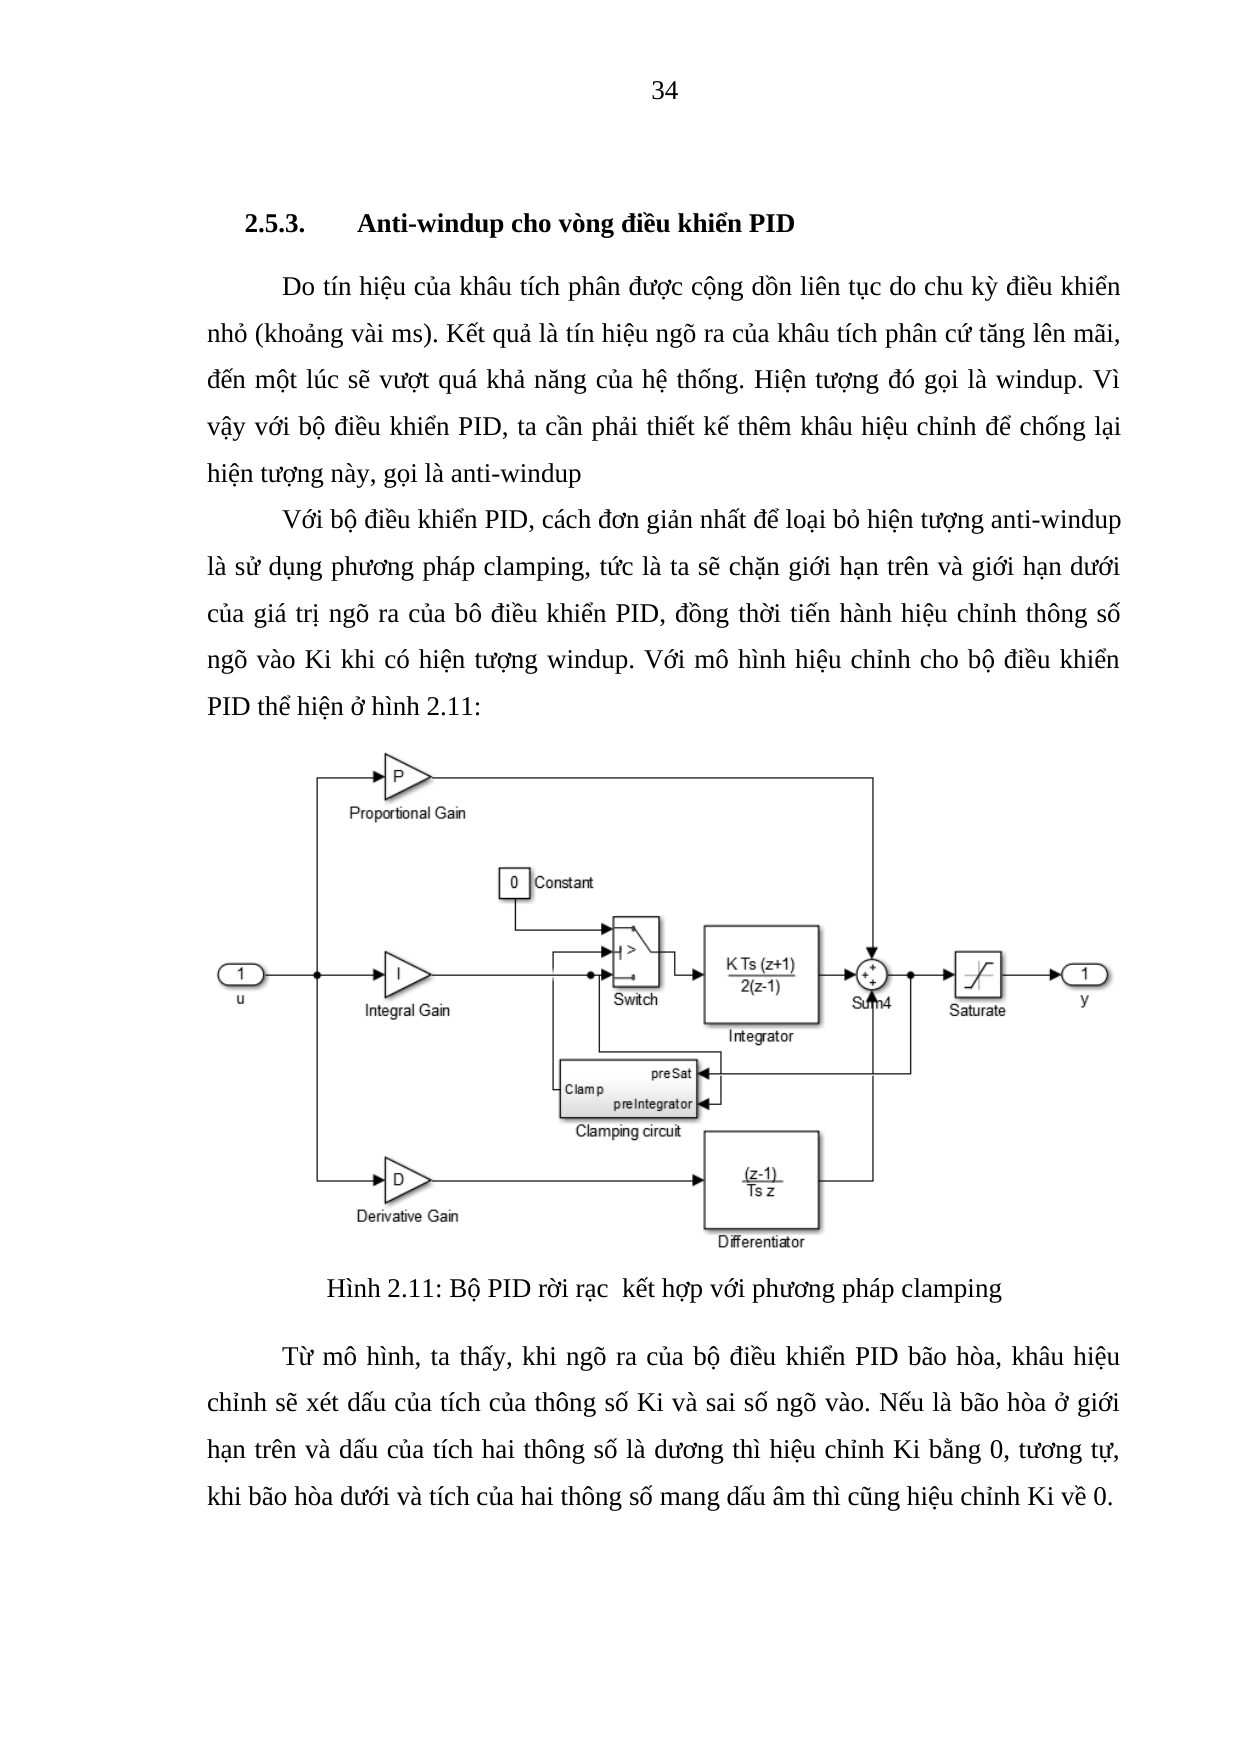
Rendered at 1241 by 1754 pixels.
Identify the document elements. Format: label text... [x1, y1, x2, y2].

text Với bộ điều khiển PID, cách đơn giản nhất để loại bỏ hiện tượng anti-windup là sử dụng phương pháp clamping, tức là ta sẽ chặn giới hạn trên và giới hạn dưới của giá trị ngõ ra của bô điều khiển PID, đồng thời tiến hành hiệu chỉnh thông số ngõ vào Ki khi có hiện tượng windup. Với mô hình hiệu chỉnh cho bộ điều khiển PID thể hiện ở hình 2.11: [207, 503, 1122, 721]
text Từ mô hình, ta thấy, khi ngõ ra của bộ điều khiển PID bão hòa, khâu hiệu chỉnh sẽ xét dấu của tích của thông số Ki và sai số ngõ vào. Nếu là bão hòa ở giới hạn trên và dấu của tích hai thông số là dương thì hiệu chỉnh Ki bằng 0, tương tự, khi bão hòa dưới và tích của hai thông số mang dấu âm thì cũng hiệu chỉnh Ki về 0. [207, 1339, 1122, 1511]
list Anti-windup cho vòng điều khiển PID [244, 207, 1122, 238]
text Do tín hiệu của khâu tích phân được cộng dồn liên tục do chu kỳ điều khiển nhỏ (khoảng vài ms). Kết quả là tín hiệu ngõ ra của khâu tích phân cứ tăng lên mãi, đến một lúc sẽ vượt quá khả năng của hệ thống. Hiện tượng đó gọi là windup. Vì vậy với bộ điều khiển PID, ta cần phải thiết kế thêm khâu hiệu chỉnh để chống lại hiện tượng này, gọi là anti-windup [207, 270, 1122, 488]
picture [206, 736, 1123, 1256]
text Hình 2.11: Bộ PID rời rạc kết hợp với phương pháp clamping [207, 1272, 1122, 1303]
